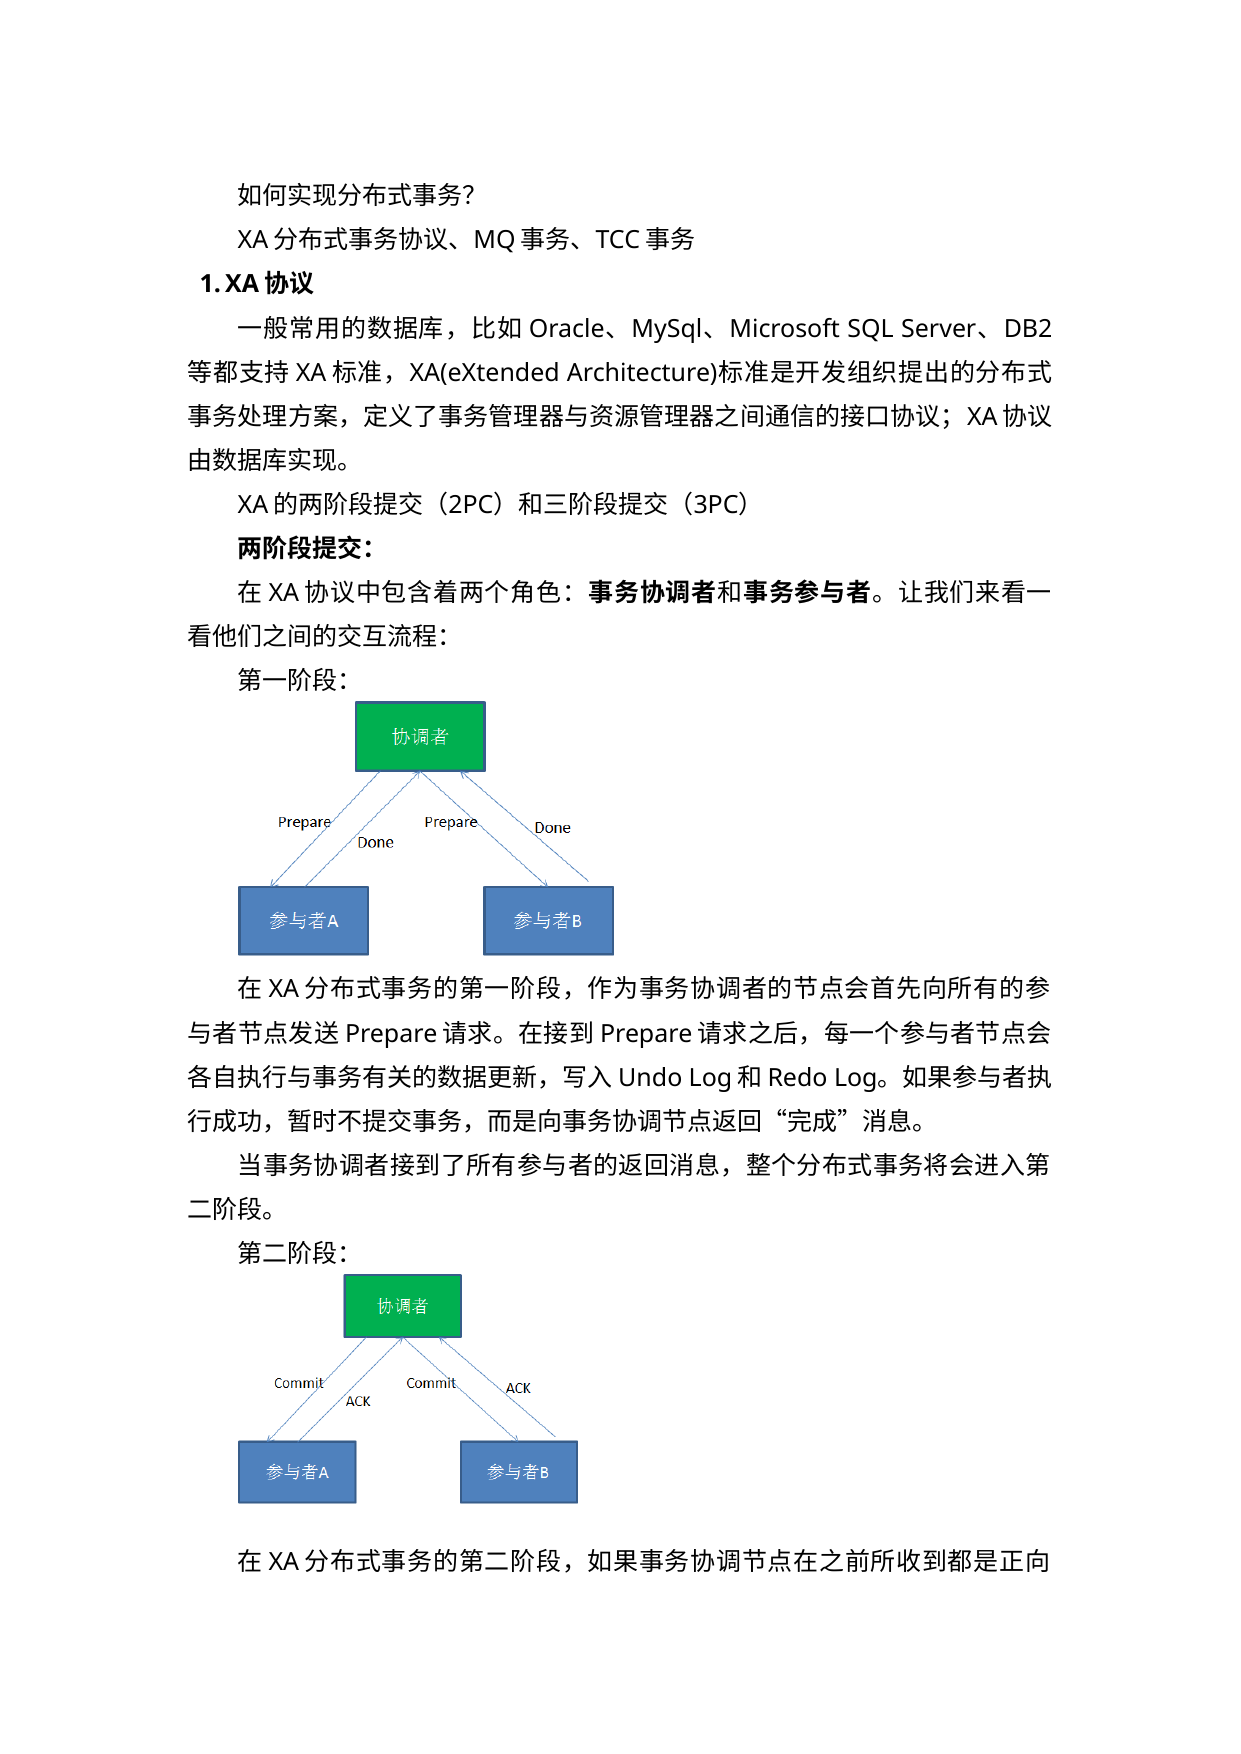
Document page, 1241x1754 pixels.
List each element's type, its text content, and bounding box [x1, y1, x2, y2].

list 在XA分布式事务的第一阶段，作为事务协调者的节点会首先向所有的参与者节点发送Prepare请求。在接到Prepare请求之后，每一个参与者节点会各自执行与事务有关的数据更新，写入Undo Log和Redo Log。如果参与者执行成功，暂时不提交事务，而是向事务协调节点返回“完成”消息。 [187, 965, 1053, 1141]
list XA分布式事务协议、MQ事务、TCC事务 [187, 216, 1053, 260]
list 两阶段提交： [187, 524, 1053, 568]
list XA的两阶段提交（2PC）和三阶段提交（3PC） [187, 480, 1053, 524]
list 第一阶段： [187, 657, 1053, 701]
list 当事务协调者接到了所有参与者的返回消息，整个分布式事务将会进入第二阶段。 [187, 1141, 1053, 1229]
list 如何实现分布式事务？ [187, 172, 1053, 216]
list 在XA协议中包含着两个角色：事务协调者和事务参与者。让我们来看一看他们之间的交互流程： [187, 568, 1053, 657]
picture [237, 700, 668, 956]
list 第二阶段： [187, 1229, 1053, 1273]
list 一般常用的数据库，比如Oracle、MySql、Microsoft SQL Server、DB2等都支持XA标准，XA(eXtended Architecture)标准是开发组织提出的分布式事务处理方案，定义了事务管理器与资源管理器之间通信的接口协议；XA协议由数据库实现。 [187, 304, 1053, 480]
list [187, 1538, 1053, 1582]
list XA协议 [199, 260, 1053, 304]
picture [237, 1273, 627, 1504]
